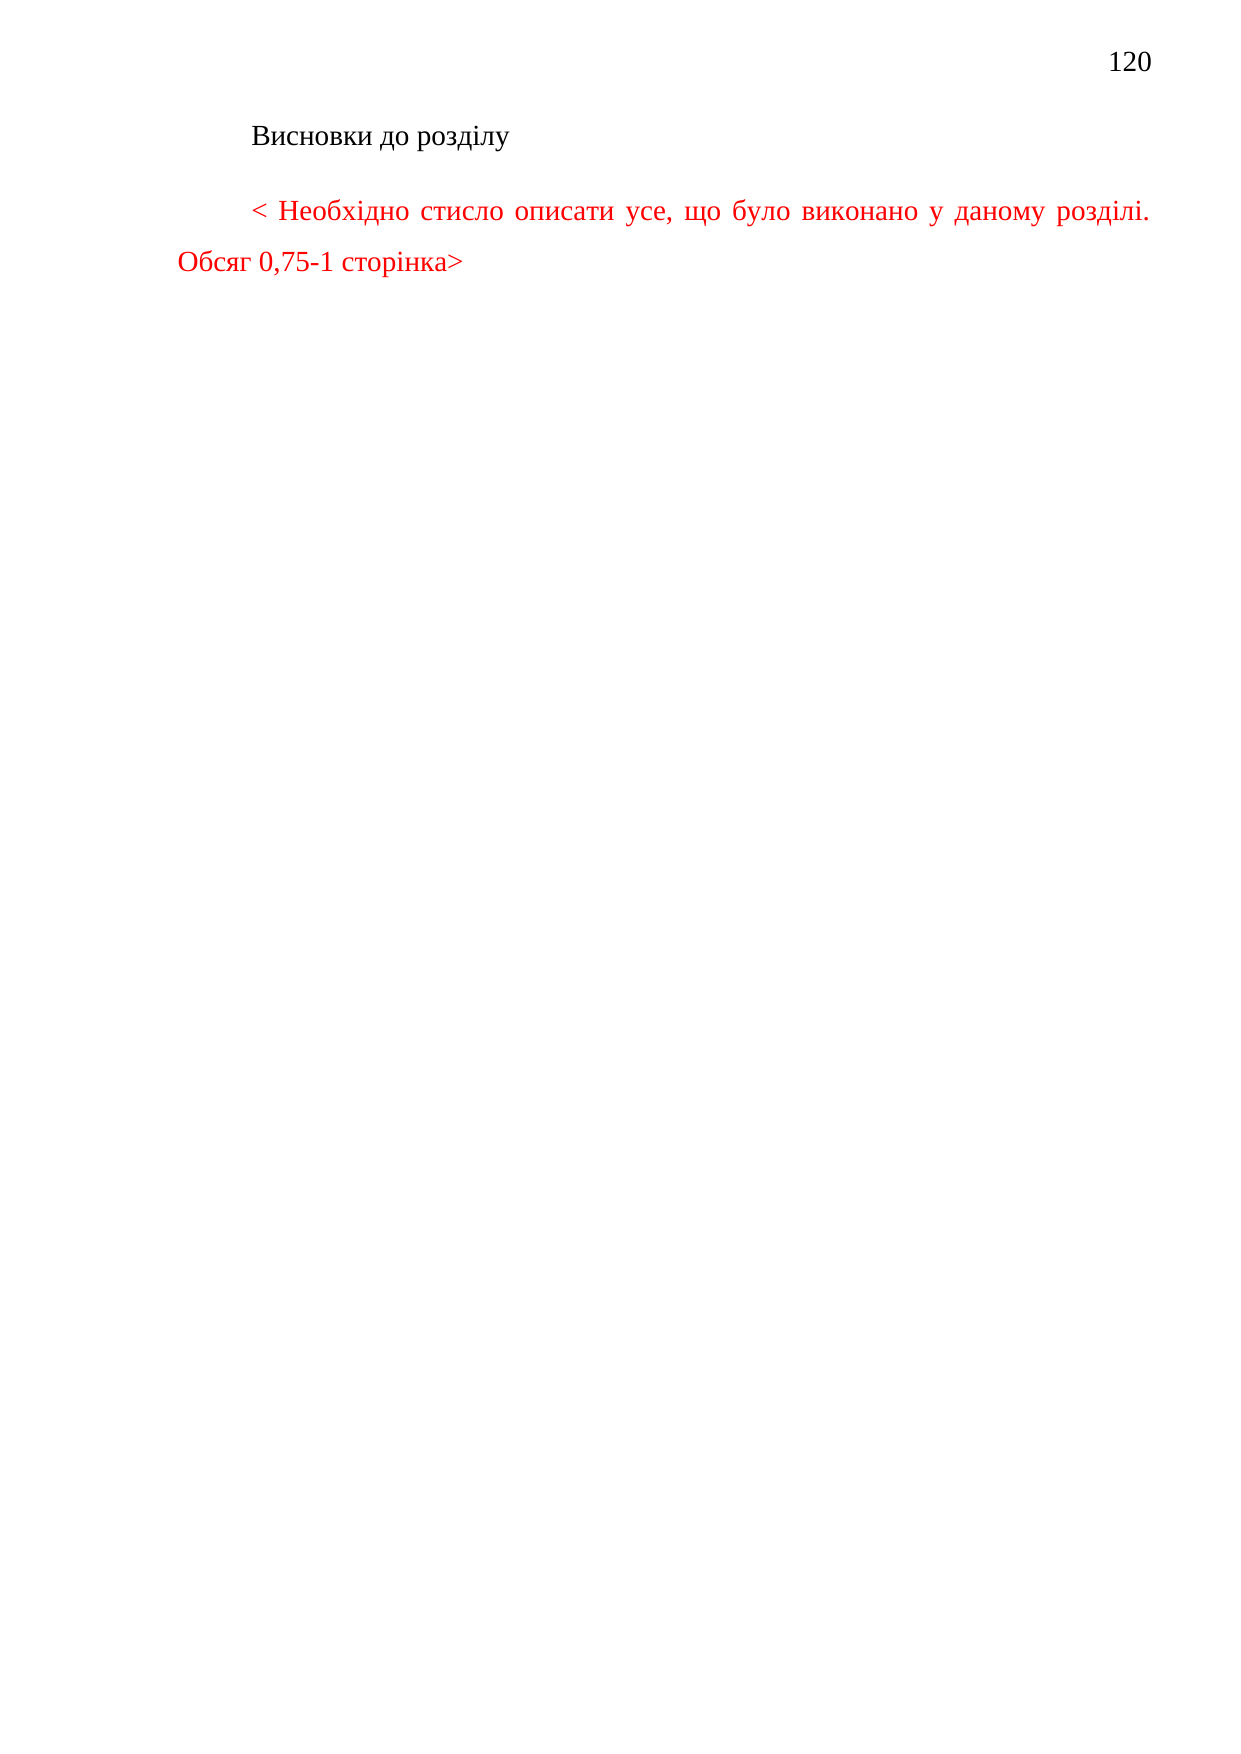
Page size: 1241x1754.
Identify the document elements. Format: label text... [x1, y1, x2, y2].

text < Необхідно стисло описати усе, що було виконано у даному розділі. Обсяг 0,75-1 сторінка> [177, 193, 1152, 277]
subtitle Висновки до розділу [251, 118, 1152, 152]
